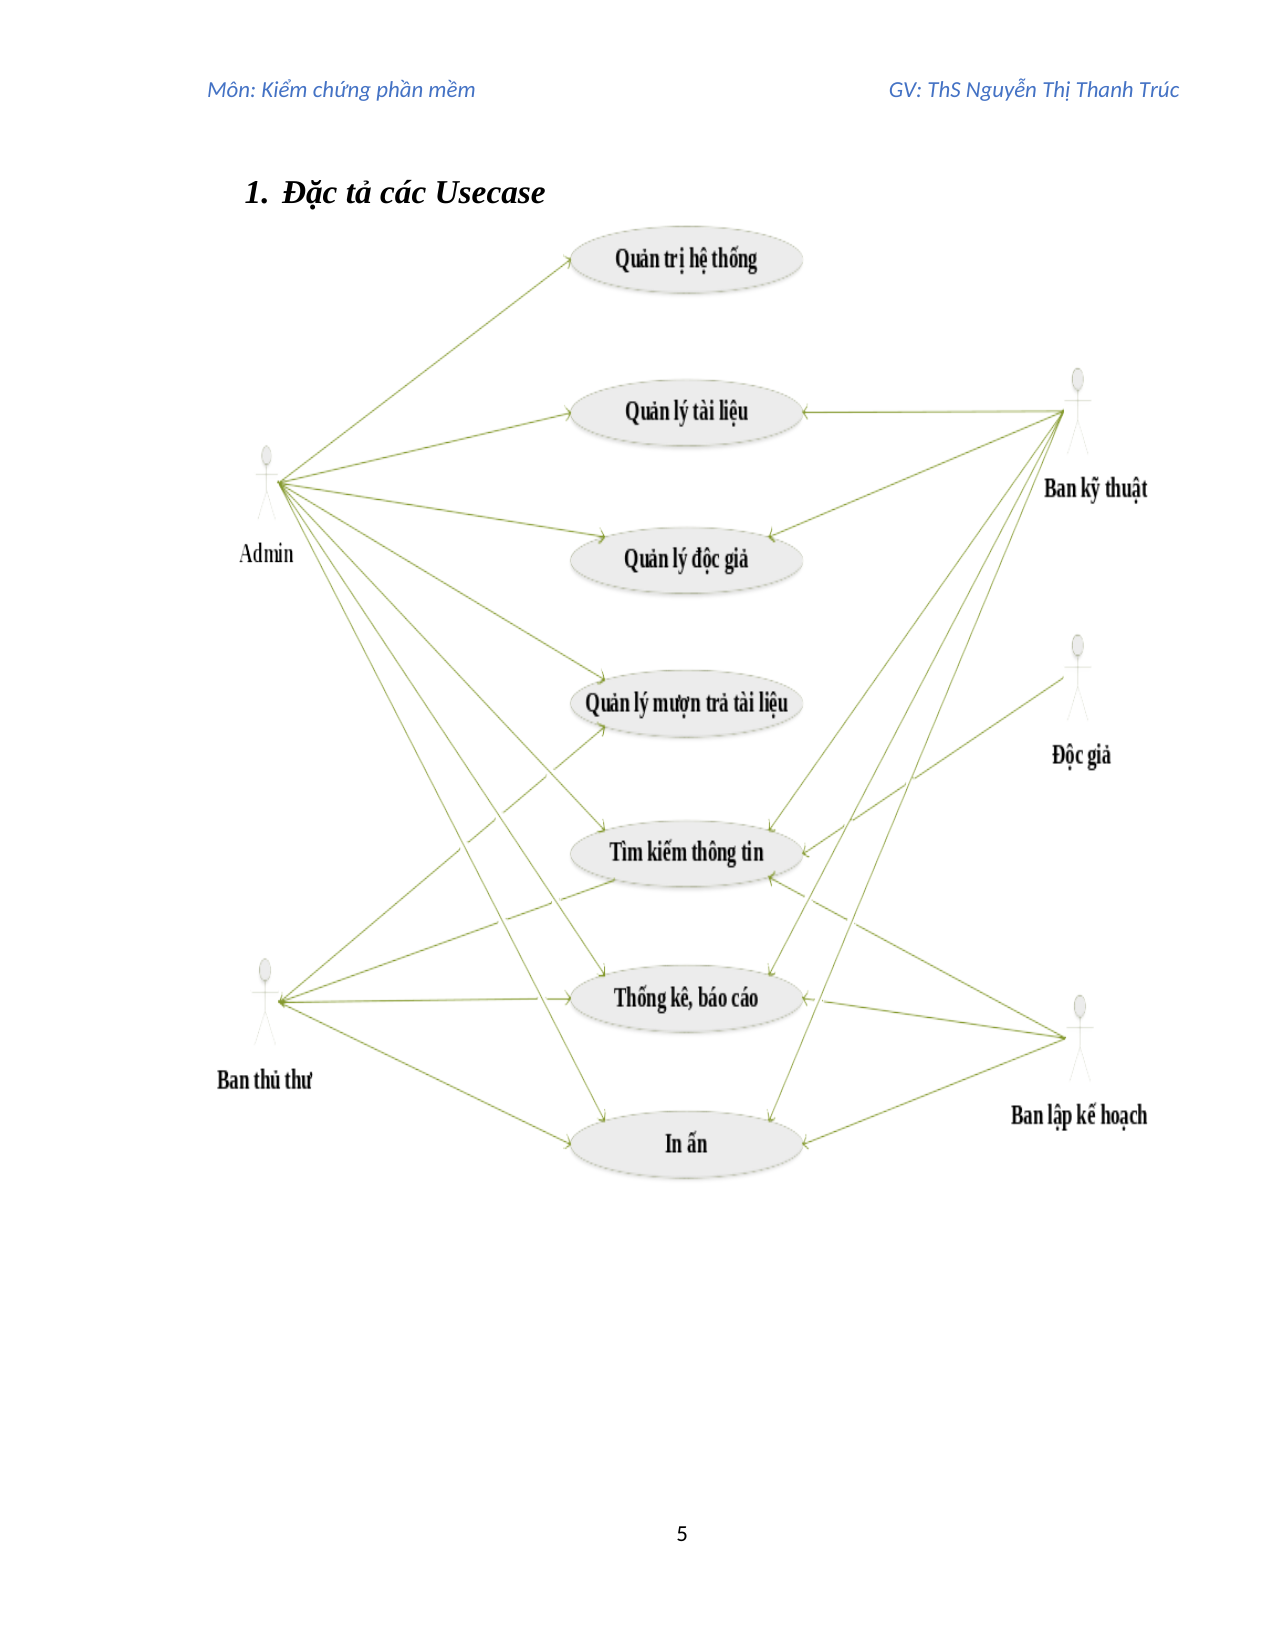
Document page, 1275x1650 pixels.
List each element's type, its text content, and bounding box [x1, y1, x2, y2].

subtitle Đặc tả các Usecase [244, 173, 1157, 211]
